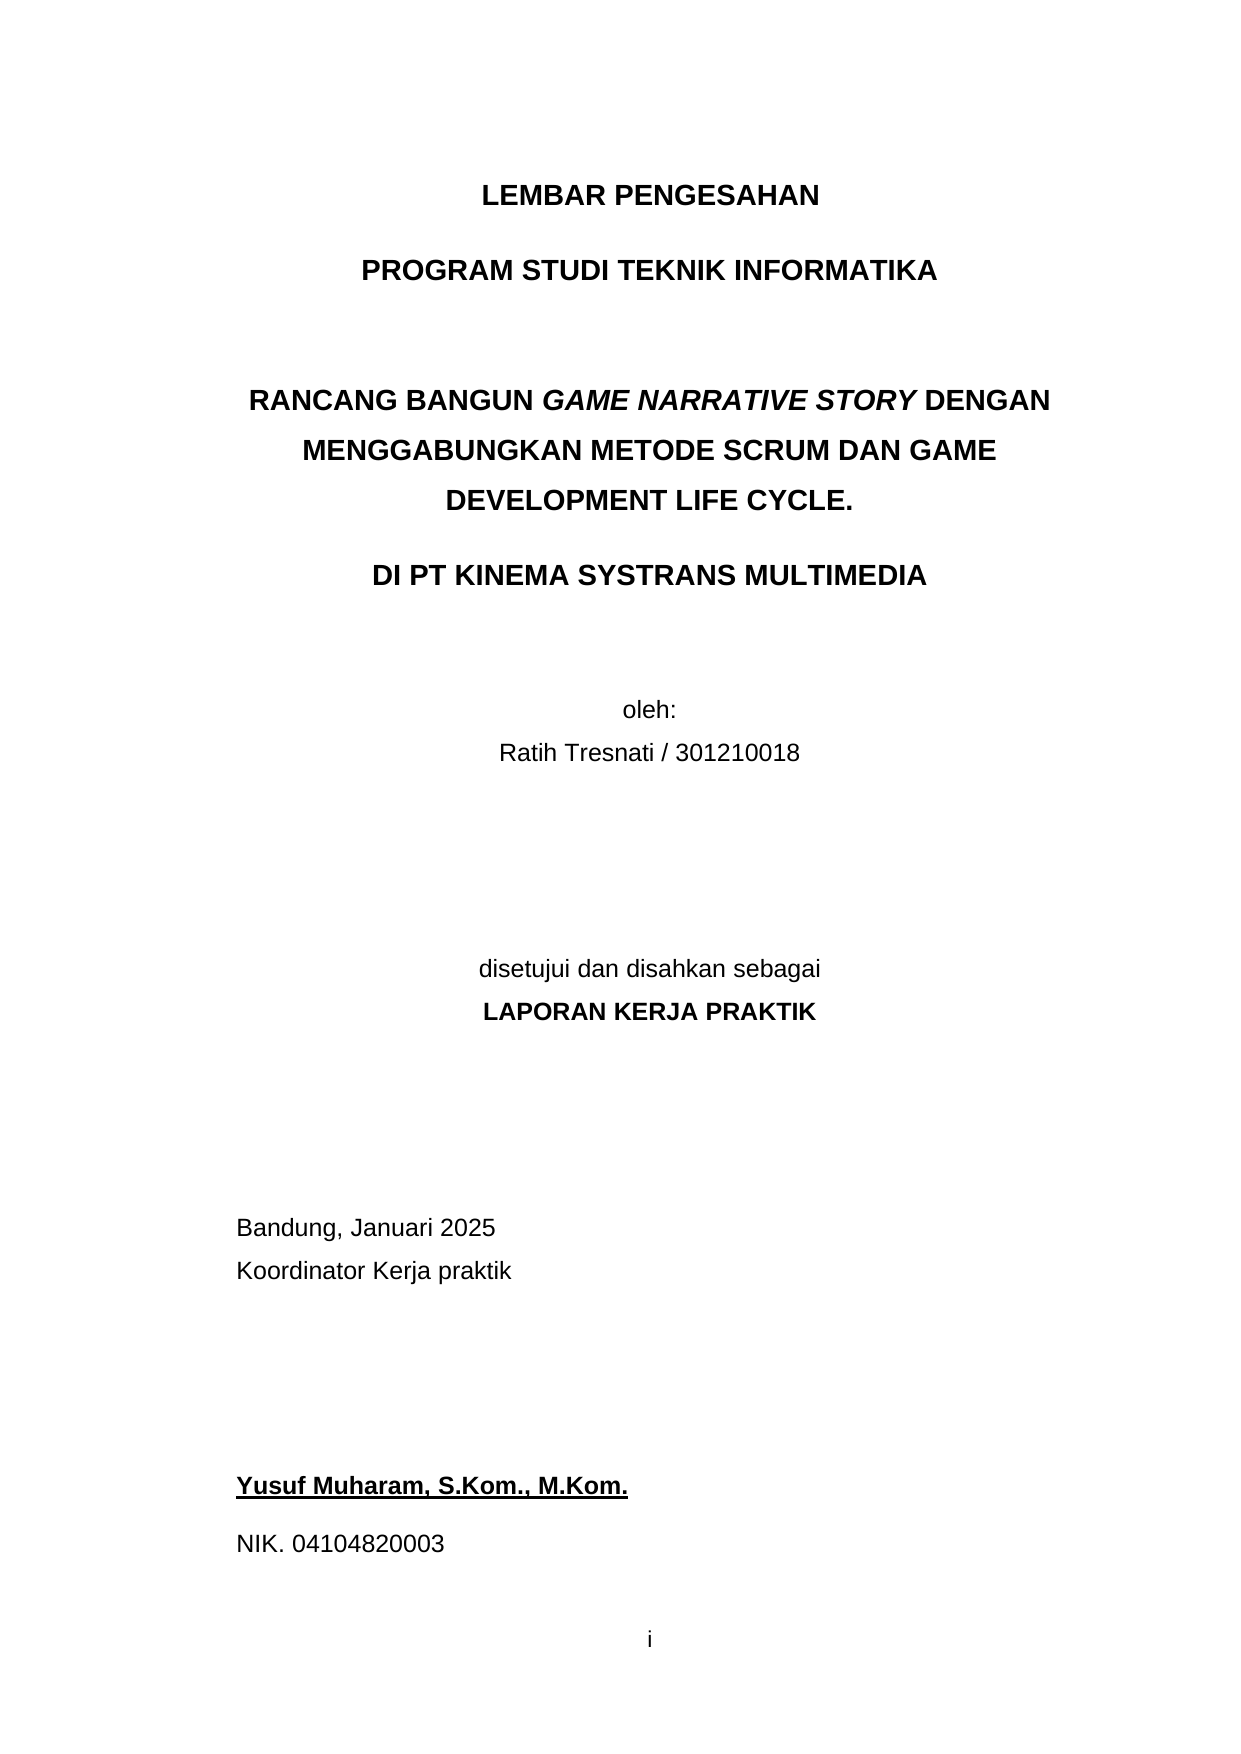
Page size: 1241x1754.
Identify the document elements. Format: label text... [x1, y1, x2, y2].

text disetujui dan disahkan sebagai [236, 954, 1063, 982]
text Ratih Tresnati / 301210018 [236, 738, 1063, 767]
text NIK. 04104820003 [236, 1529, 1063, 1557]
text LAPORAN KERJA PRAKTIK [236, 997, 1063, 1026]
text oleh: [236, 695, 1063, 724]
text Yusuf Muharam, S.Kom., M.Kom. [236, 1471, 1063, 1500]
text Bandung, Januari 2025 [236, 1212, 1063, 1241]
text Koordinator Kerja praktik [236, 1256, 1063, 1284]
